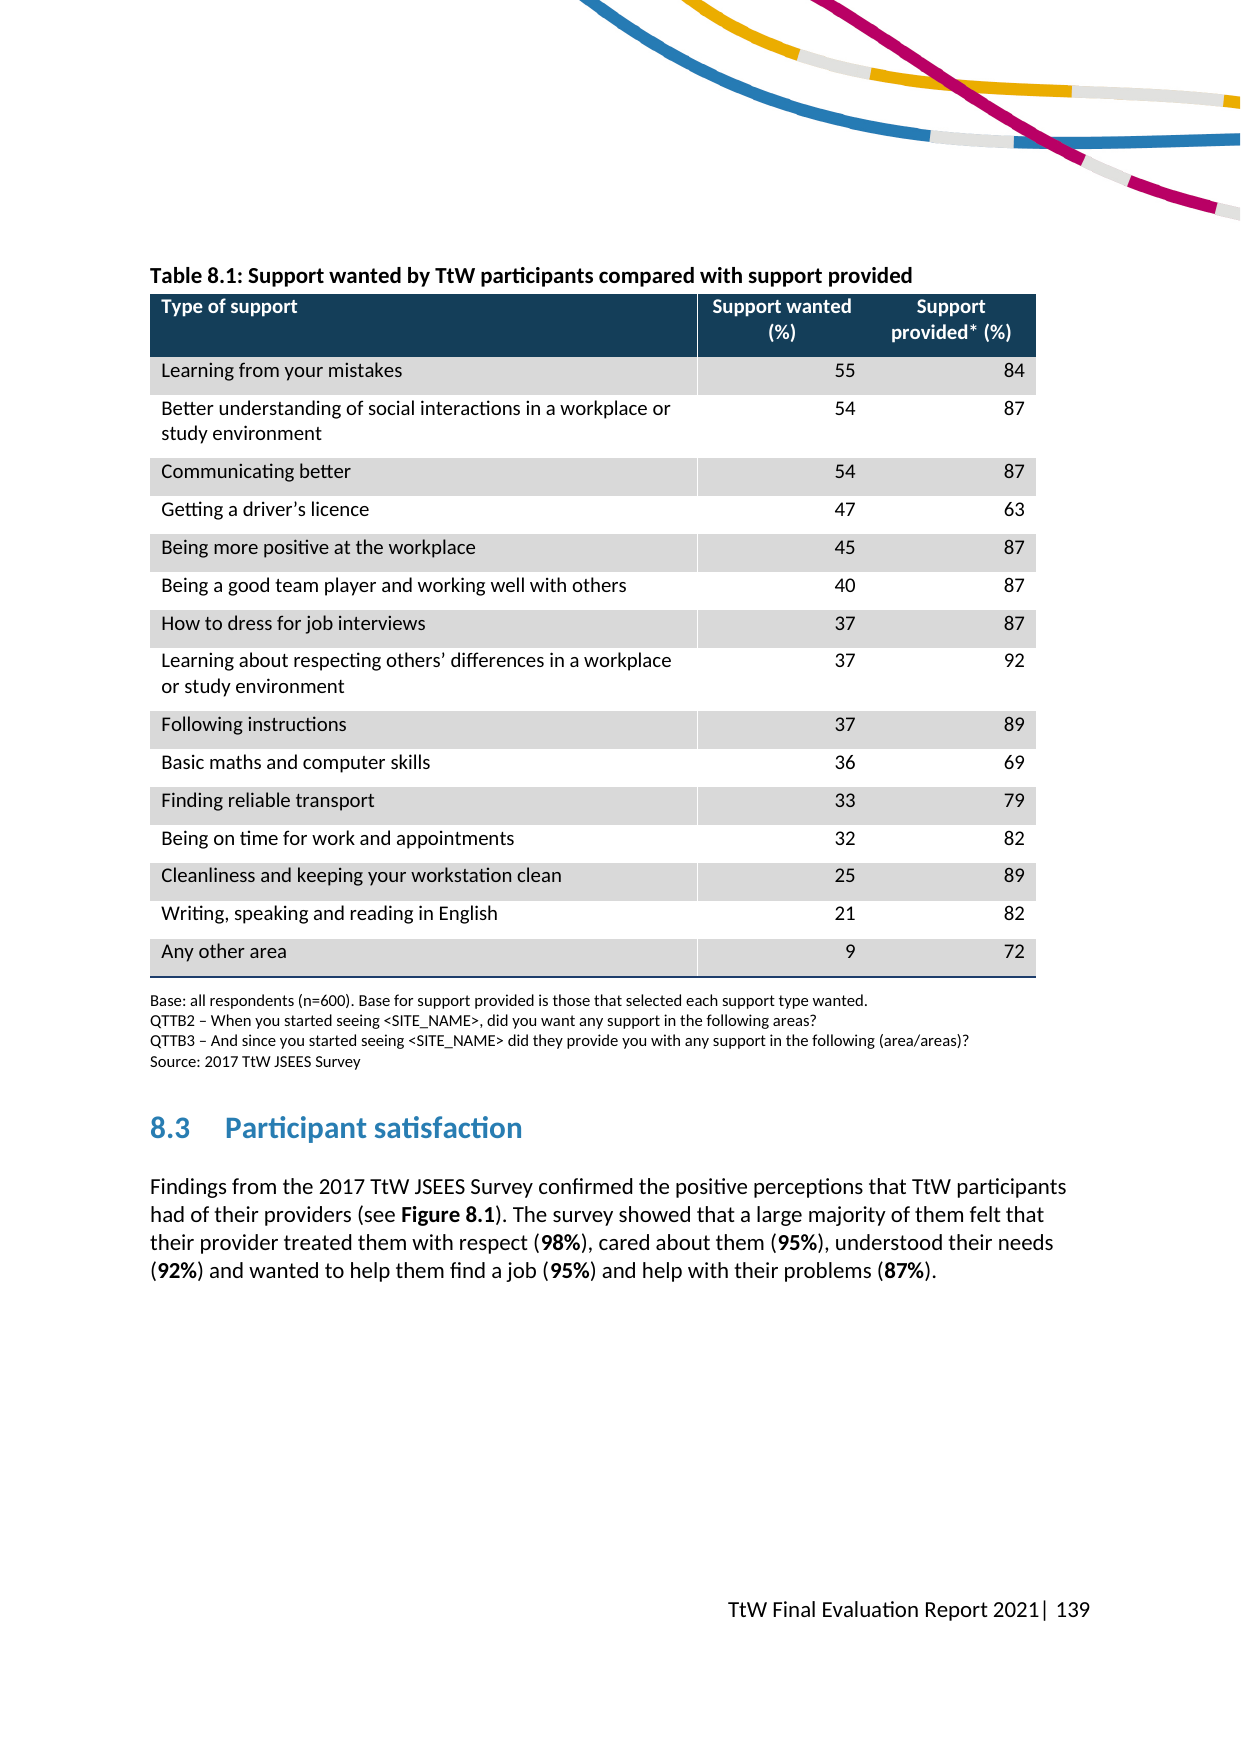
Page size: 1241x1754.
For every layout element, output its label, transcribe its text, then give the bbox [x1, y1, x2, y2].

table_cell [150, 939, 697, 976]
text Table 8.1: Support wanted by TtW participants compared with support provided [150, 261, 1090, 289]
text Base: all respondents (n=600). Base for support provided is those that selected each support type wanted. [150, 990, 1090, 1010]
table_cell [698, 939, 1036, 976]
text Source: 2017 TtW JSEES Survey [150, 1051, 1090, 1071]
subtitle 8.3 Participant satisfaction [150, 1109, 1090, 1147]
text QTTB2 – When you started seeing <SITE_NAME>, did you want any support in the following areas? [150, 1010, 1090, 1031]
picture [0, 0, 1241, 229]
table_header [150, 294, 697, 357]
text Findings from the 2017 TtW JSEES Survey confirmed the positive perceptions that TtW participants had of their providers (see Figure 8.1). The survey showed that a large majority of them felt that their provider treated them with respect (98%), cared about them (95%), understood their needs (92%) and wanted to help them find a job (95%) and help with their problems (87%). [150, 1172, 1090, 1284]
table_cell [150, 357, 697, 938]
text QTTB3 – And since you started seeing <SITE_NAME> did they provide you with any support in the following (area/areas)? [150, 1031, 1090, 1051]
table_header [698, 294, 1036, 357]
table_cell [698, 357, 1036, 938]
